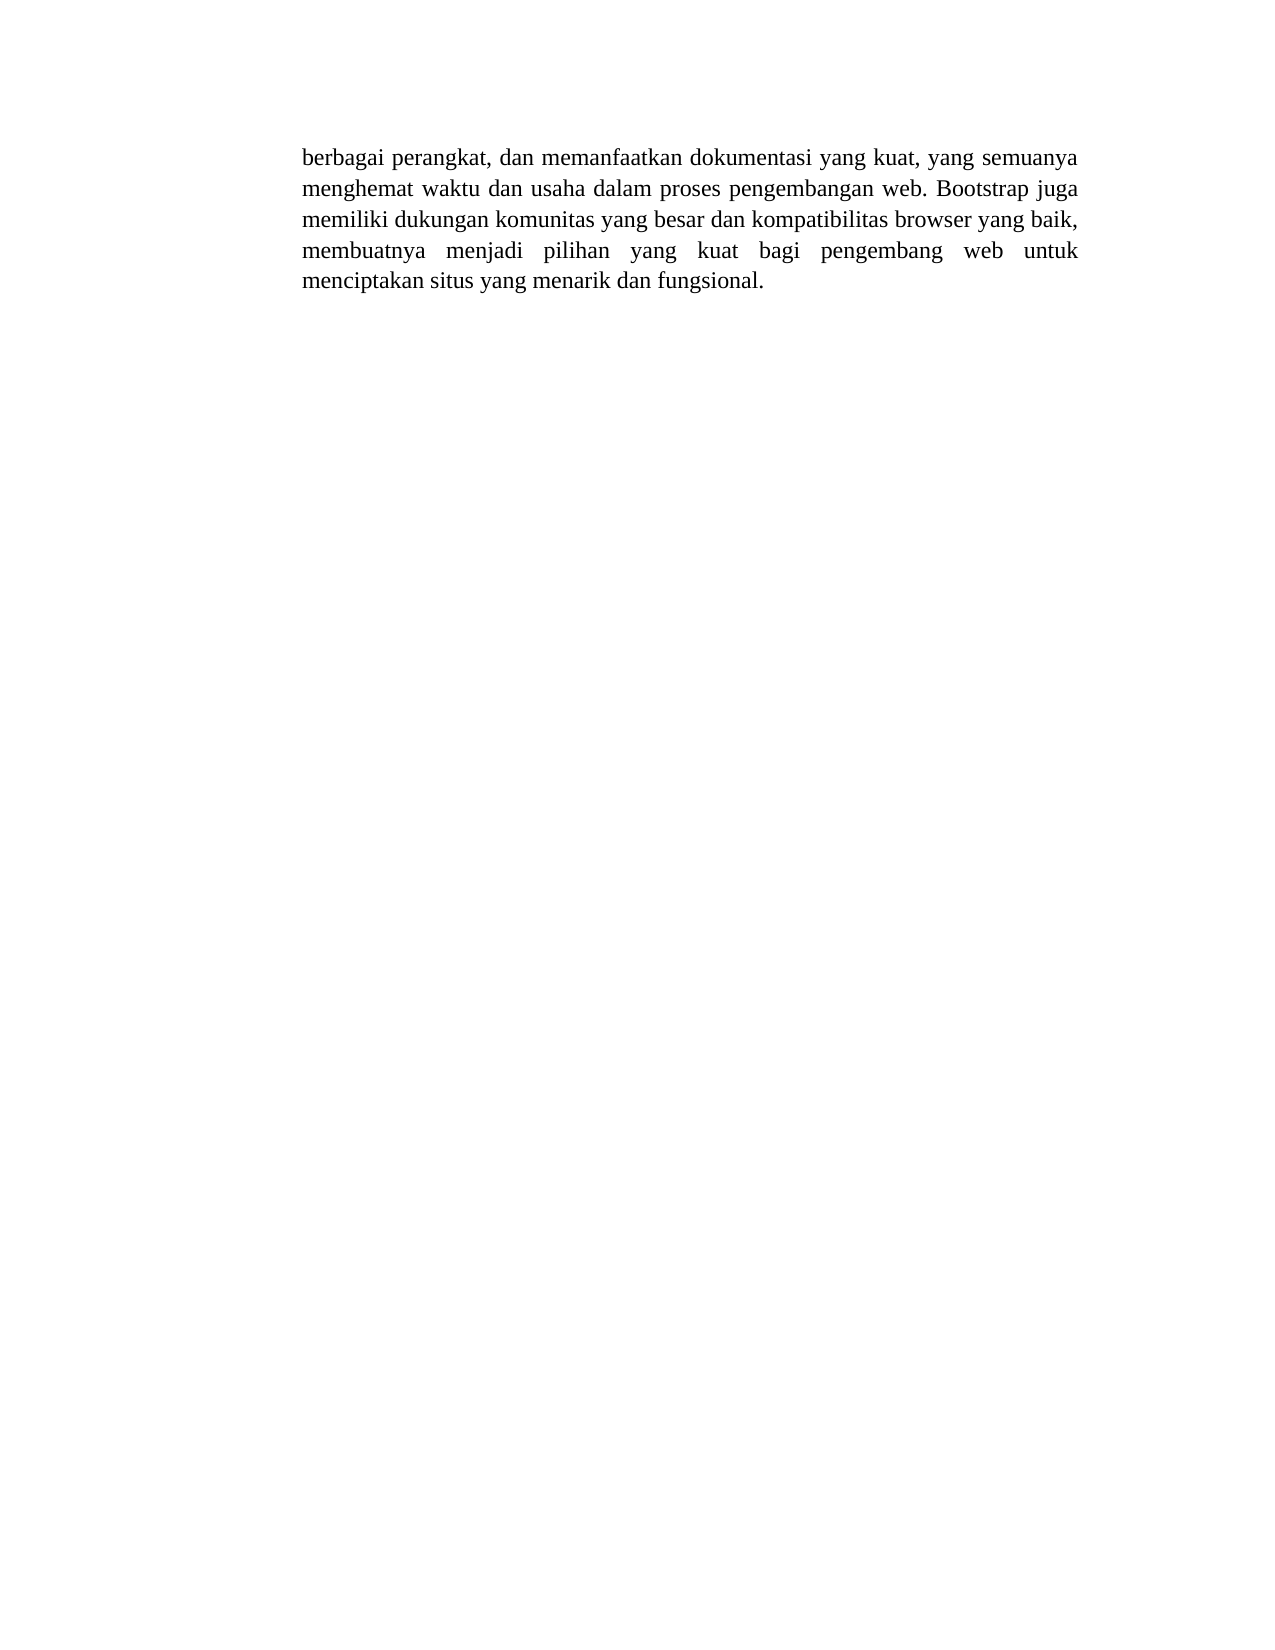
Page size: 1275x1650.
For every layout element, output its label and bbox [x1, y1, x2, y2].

text [301, 143, 1079, 294]
